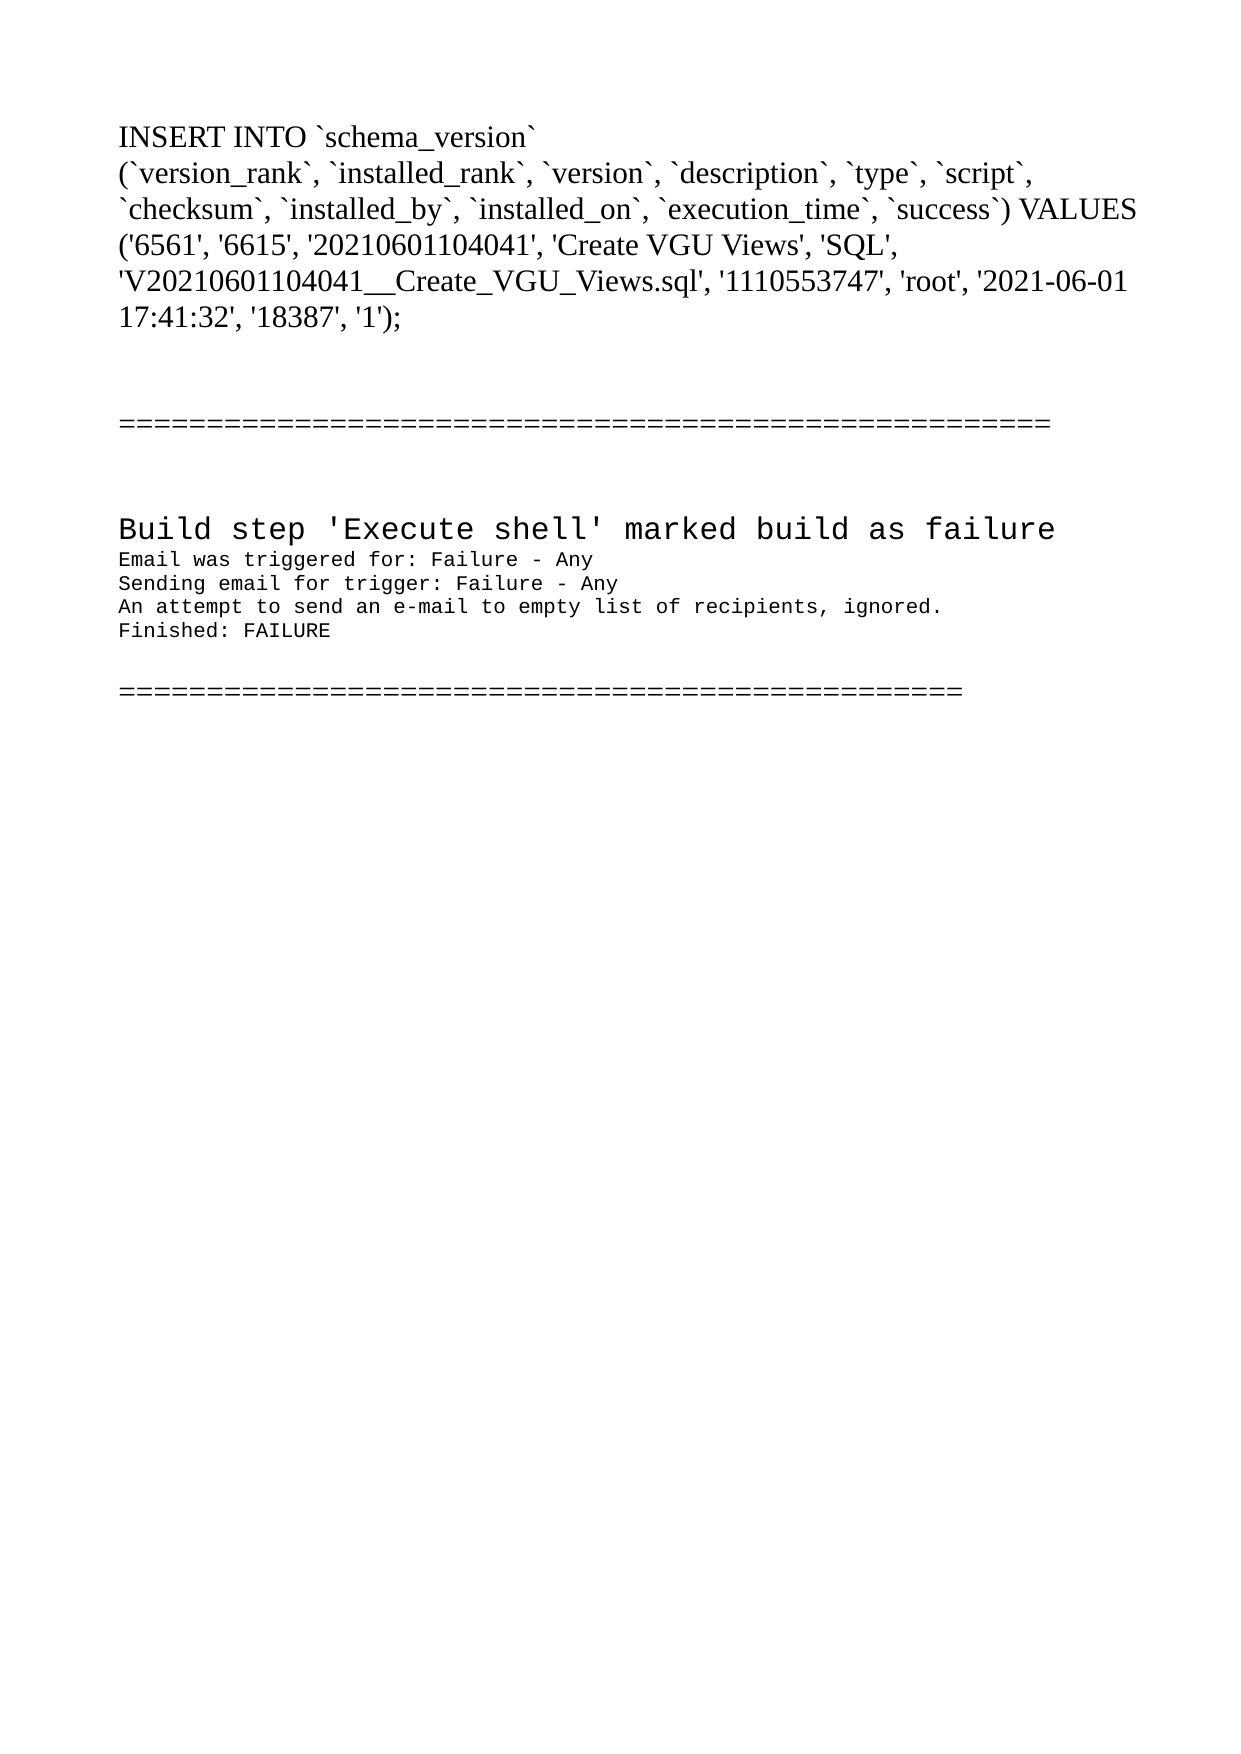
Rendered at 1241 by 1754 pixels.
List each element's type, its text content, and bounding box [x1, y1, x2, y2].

text Email was triggered for: Failure - Any [118, 549, 1181, 572]
text An attempt to send an e-mail to empty list of recipients, ignored. [118, 596, 1181, 620]
text Finished: FAILURE [118, 620, 1181, 643]
text Build step 'Execute shell' marked build as failure [118, 513, 1181, 549]
text INSERT INTO `schema_version` (`version_rank`, `installed_rank`, `version`, `description`, `type`, `script`, `checksum`, `installed_by`, `installed_on`, `execution_time`, `success`) VALUES ('6561', '6615', '20210601104041', 'Create VGU Views', 'SQL', 'V20210601104041__Create_VGU_Views.sql', '1110553747', 'root', '2021-06-01 17:41:32', '18387', '1'); [118, 118, 1181, 334]
text ===================================================== [118, 406, 1181, 442]
text Sending email for trigger: Failure - Any [118, 572, 1181, 596]
text ================================================ [118, 673, 1181, 709]
